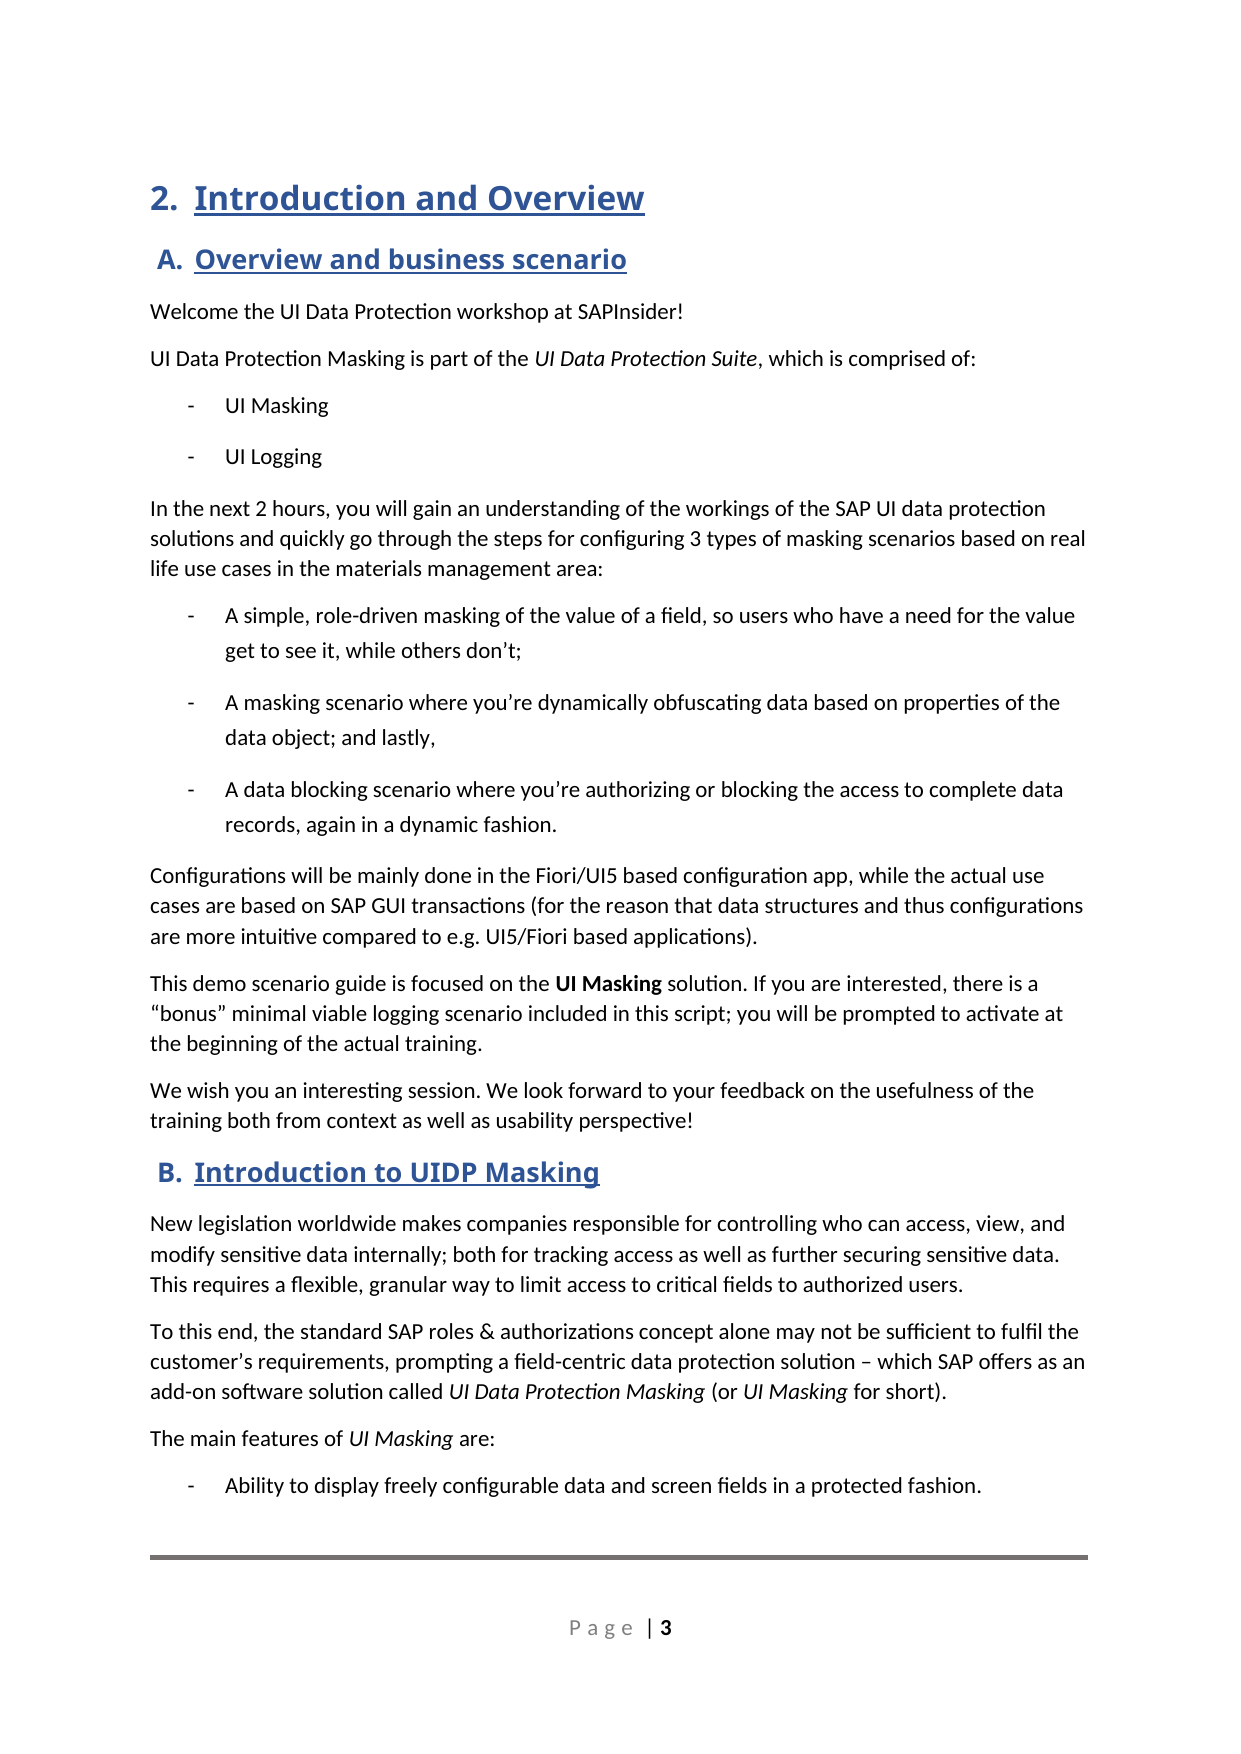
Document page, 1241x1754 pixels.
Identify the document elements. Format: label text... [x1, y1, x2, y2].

text To this end, the standard SAP roles & authorizations concept alone may not be sufficient to fulfil the customer’s requirements, prompting a field-centric data protection solution – which SAP offers as an add-on software solution called UI Data Protection Masking (or UI Masking for short). [150, 1317, 1090, 1405]
text We wish you an interesting session. We look forward to your feedback on the usefulness of the training both from context as well as usability perspective! [150, 1076, 1090, 1134]
subtitle Overview and business scenario [157, 241, 1090, 277]
list A masking scenario where you’re dynamically obfuscating data based on properties of the data object; and lastly, [187, 688, 1090, 751]
list A data blocking scenario where you’re authorizing or blocking the access to complete data records, again in a dynamic fashion. [187, 775, 1090, 838]
list A simple, role-driven masking of the value of a field, so users who have a need for the value get to see it, while others don’t; [187, 601, 1090, 664]
subtitle Introduction and Overview [150, 175, 1090, 220]
text UI Data Protection Masking is part of the UI Data Protection Suite, which is comprised of: [150, 344, 1090, 372]
list UI Logging [187, 442, 1090, 471]
list Ability to display freely configurable data and screen fields in a protected fashion. [187, 1471, 1090, 1499]
list UI Masking [187, 391, 1090, 419]
text New legislation worldwide makes companies responsible for controlling who can access, view, and modify sensitive data internally; both for tracking access as well as further securing sensitive data. This requires a flexible, granular way to limit access to critical fields to authorized users. [150, 1209, 1090, 1298]
subtitle Introduction to UIDP Masking [157, 1153, 1090, 1190]
text The main features of UI Masking are: [150, 1424, 1090, 1452]
text Configurations will be mainly done in the Fiori/UI5 based configuration app, while the actual use cases are based on SAP GUI transactions (for the reason that data structures and thus configurations are more intuitive compared to e.g. UI5/Fiori based applications). [150, 861, 1090, 950]
text In the next 2 hours, you will gain an understanding of the workings of the SAP UI data protection solutions and quickly go through the steps for configuring 3 types of masking scenarios based on real life use cases in the materials management area: [150, 494, 1090, 583]
text This demo scenario guide is focused on the UI Masking solution. If you are interested, there is a “bonus” minimal viable logging scenario included in this script; you will be prompted to activate at the beginning of the actual training. [150, 969, 1090, 1057]
text Welcome the UI Data Protection workshop at SAPInsider! [150, 297, 1090, 325]
